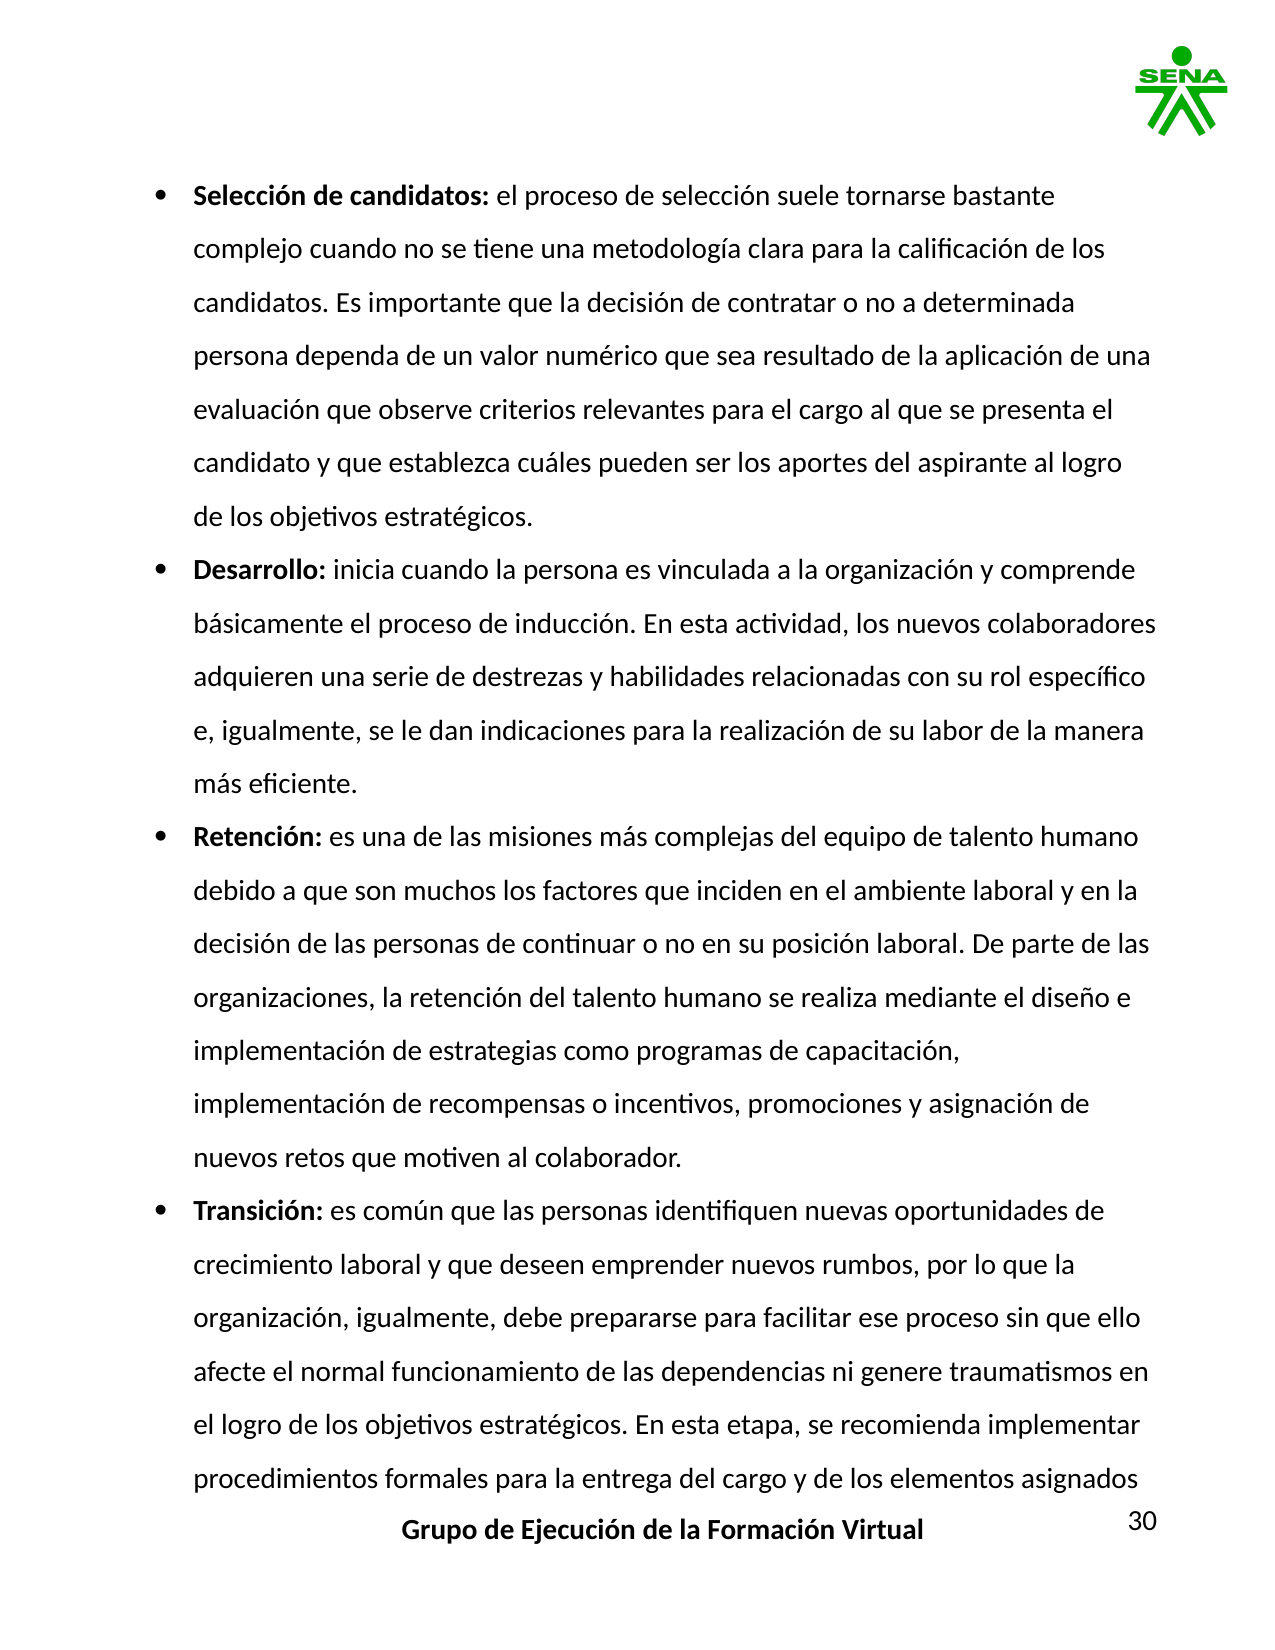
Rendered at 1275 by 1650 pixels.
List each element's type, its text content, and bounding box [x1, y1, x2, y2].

list Retención: es una de las misiones más complejas del equipo de talento humano debido a que son muchos los factores que inciden en el ambiente laboral y en la decisión de las personas de continuar o no en su posición laboral. De parte de las organizaciones, la retención del talento humano se realiza mediante el diseño e implementación de estrategias como programas de capacitación, implementación de recompensas o incentivos, promociones y asignación de nuevos retos que motiven al colaborador. [156, 818, 1157, 1175]
picture [1135, 46, 1228, 136]
list Desarrollo: inicia cuando la persona es vinculada a la organización y comprende básicamente el proceso de inducción. En esta actividad, los nuevos colaboradores adquieren una serie de destrezas y habilidades relacionadas con su rol específico e, igualmente, se le dan indicaciones para la realización de su labor de la manera más eficiente. [156, 551, 1157, 801]
list Selección de candidatos: el proceso de selección suele tornarse bastante complejo cuando no se tiene una metodología clara para la calificación de los candidatos. Es importante que la decisión de contratar o no a determinada persona dependa de un valor numérico que sea resultado de la aplicación de una evaluación que observe criterios relevantes para el cargo al que se presenta el candidato y que establezca cuáles pueden ser los aportes del aspirante al logro de los objetivos estratégicos. [156, 177, 1157, 533]
